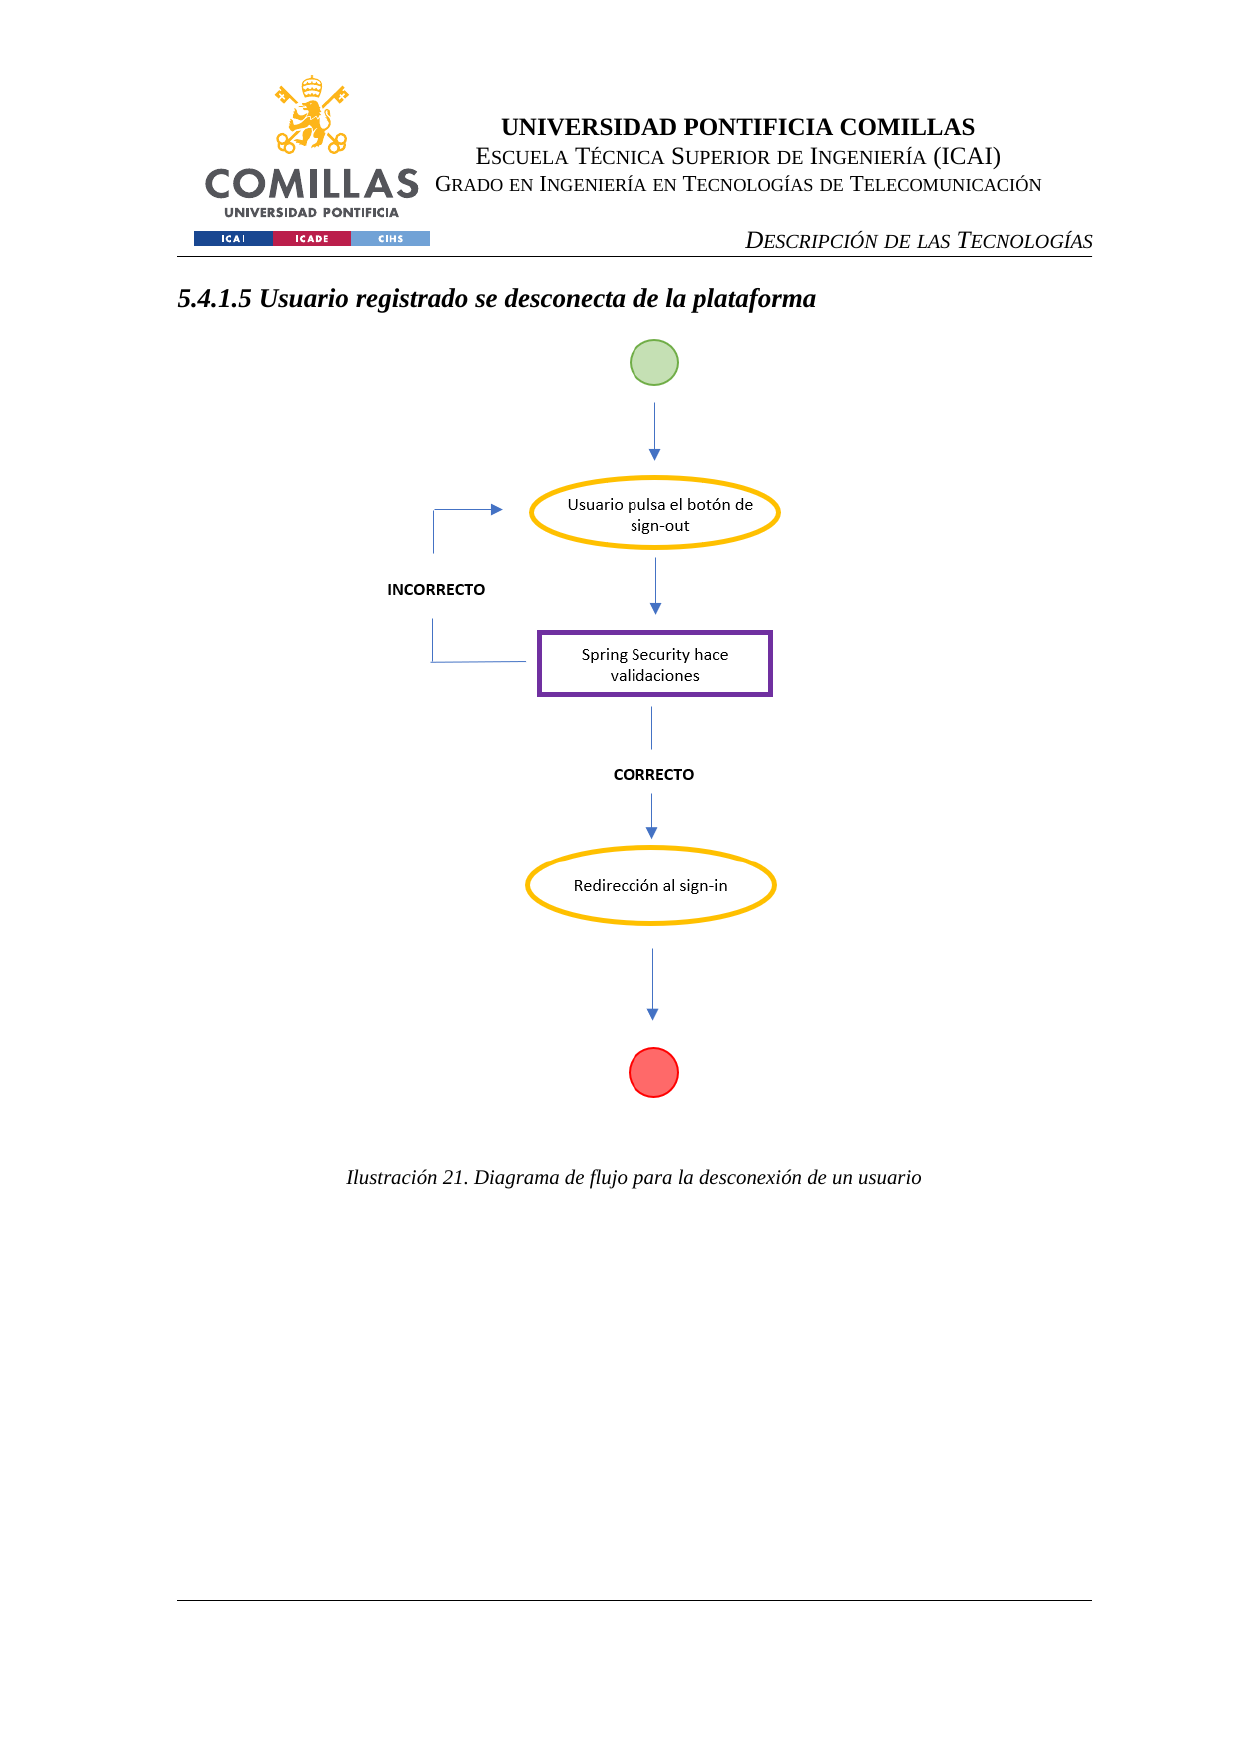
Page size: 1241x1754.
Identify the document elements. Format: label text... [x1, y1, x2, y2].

picture [349, 334, 921, 1126]
text Ilustración . Diagrama de flujo para la desconexión de un usuario [177, 1165, 1092, 1189]
subtitle Usuario registrado se desconecta de la plataforma [177, 282, 1092, 313]
